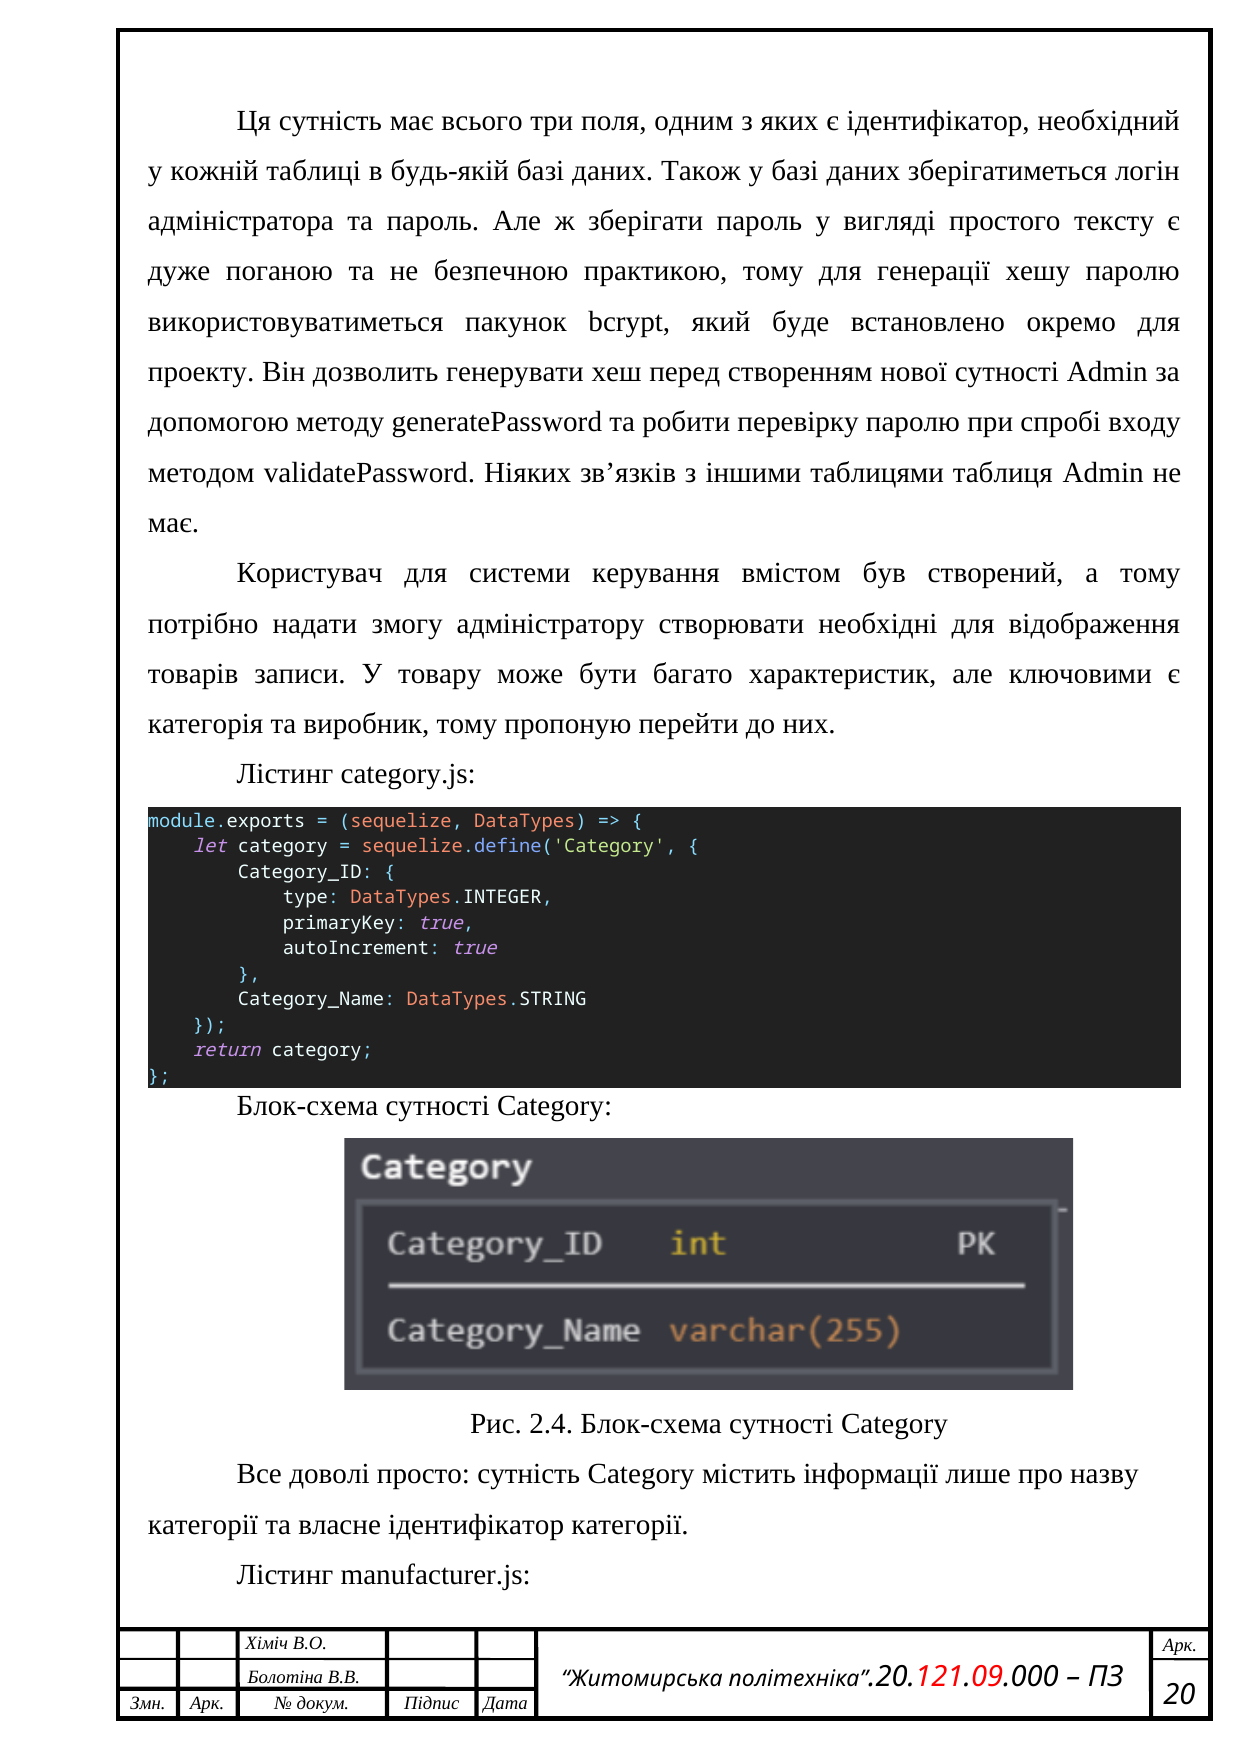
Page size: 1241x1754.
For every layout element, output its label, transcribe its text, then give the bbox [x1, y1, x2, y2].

text Блок-схема сутності Category: [148, 1088, 1181, 1121]
text Рис. 2.4. Блок-схема сутності Category [148, 1406, 1181, 1440]
text module.exports = (sequelize, DataTypes) => { let category = sequelize.define('Category', { Category_ID: { type: DataTypes.INTEGER, primaryKey: true, autoIncrement: true }, Category_Name: DataTypes.STRING }); return category; }; [148, 807, 1181, 1088]
text Все доволі просто: сутність Category містить інформації лише про назву категорії та власне ідентифікатор категорії. [148, 1457, 1181, 1541]
text Лістинг manufacturer.js: [148, 1557, 1181, 1591]
picture [344, 1138, 1074, 1390]
text Лістинг category.js: [148, 757, 1181, 790]
text Ця сутність має всього три поля, одним з яких є ідентифікатор, необхідний у кожній таблиці в будь-якій базі даних. Також у базі даних зберігатиметься логін адміністратора та пароль. Але ж зберігати пароль у вигляді простого тексту є дуже поганою та не безпечною практикою, тому для генерації хешу паролю використовуватиметься пакунок bcrypt, який буде встановлено окремо для проекту. Він дозволить генерувати хеш перед створенням нової сутності Admin за допомогою методу generatePassword та робити перевірку паролю при спробі входу методом validatePassword. Ніяких зв’язків з іншими таблицями таблиця Admin не має. [148, 103, 1181, 539]
text Користувач для системи керування вмістом був створений, а тому потрібно надати змогу адміністратору створювати необхідні для відображення товарів записи. У товару може бути багато характеристик, але ключовими є категорія та виробник, тому пропоную перейти до них. [148, 555, 1181, 740]
